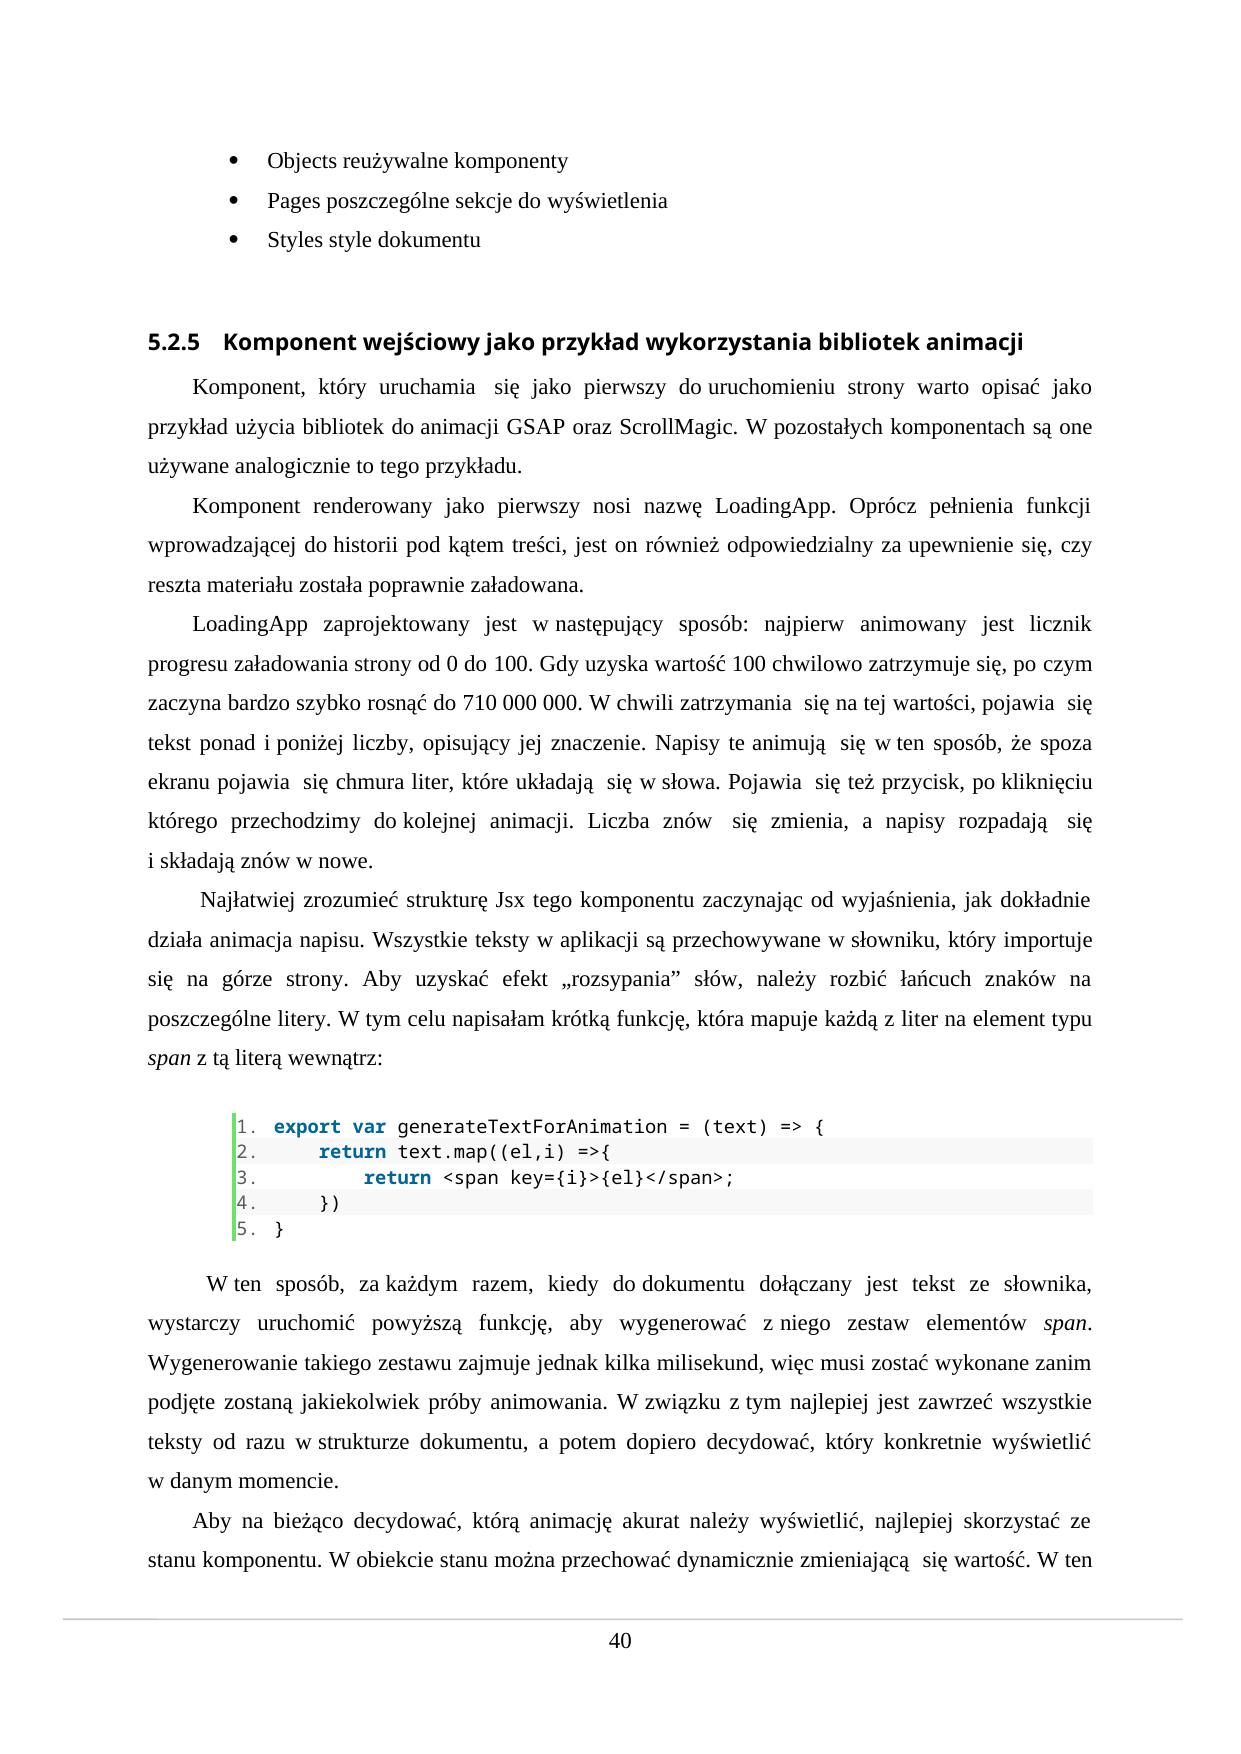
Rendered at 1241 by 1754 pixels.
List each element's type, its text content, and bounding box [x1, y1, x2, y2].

list }) [236, 1189, 1093, 1215]
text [148, 1507, 1093, 1572]
subtitle Komponent wejściowy jako przykład wykorzystania bibliotek animacji [148, 326, 1093, 358]
list return text.map((el,i) =>{ [236, 1138, 1093, 1164]
text Komponent, który uruchamia się jako pierwszy do uruchomieniu strony warto opisać jako przykład użycia bibliotek do animacji GSAP oraz ScrollMagic. W pozostałych komponentach są one używane analogicznie to tego przykładu. [148, 373, 1093, 478]
list Styles style dokumentu [229, 227, 1093, 253]
list return <span key={i}>{el}</span>; [236, 1164, 1093, 1189]
list } [236, 1215, 1093, 1241]
list Pages poszczególne sekcje do wyświetlenia [229, 187, 1093, 213]
text Najłatwiej zrozumieć strukturę Jsx tego komponentu zaczynając od wyjaśnienia, jak dokładnie działa animacja napisu. Wszystkie teksty w aplikacji są przechowywane w słowniku, który importuje się na górze strony. Aby uzyskać efekt „rozsypania” słów, należy rozbić łańcuch znaków na poszczególne litery. W tym celu napisałam krótką funkcję, która mapuje każdą z liter na element typu span z tą literą wewnątrz: [148, 886, 1093, 1071]
text Komponent renderowany jako pierwszy nosi nazwę LoadingApp. Oprócz pełnienia funkcji wprowadzającej do historii pod kątem treści, jest on również odpowiedzialny za upewnienie się, czy reszta materiału została poprawnie załadowana. [148, 492, 1093, 597]
list Objects reużywalne komponenty [229, 148, 1093, 174]
text W ten sposób, za każdym razem, kiedy do dokumentu dołączany jest tekst ze słownika, wystarczy uruchomić powyższą funkcję, aby wygenerować z niego zestaw elementów span. Wygenerowanie takiego zestawu zajmuje jednak kilka milisekund, więc musi zostać wykonane zanim podjęte zostaną jakiekolwiek próby animowania. W związku z tym najlepiej jest zawrzeć wszystkie teksty od razu w strukturze dokumentu, a potem dopiero decydować, który konkretnie wyświetlić w danym momencie. [148, 1270, 1093, 1493]
list export var generateTextForAnimation = (text) => { [236, 1113, 1093, 1138]
text LoadingApp zaprojektowany jest w następujący sposób: najpierw animowany jest licznik progresu załadowania strony od 0 do 100. Gdy uzyska wartość 100 chwilowo zatrzymuje się, po czym zaczyna bardzo szybko rosnąć do 710 000 000. W chwili zatrzymania się na tej wartości, pojawia się tekst ponad i poniżej liczby, opisujący jej znaczenie. Napisy te animują się w ten sposób, że spoza ekranu pojawia się chmura liter, które układają się w słowa. Pojawia się też przycisk, po kliknięciu którego przechodzimy do kolejnej animacji. Liczba znów się zmienia, a napisy rozpadają się i składają znów w nowe. [148, 610, 1093, 873]
